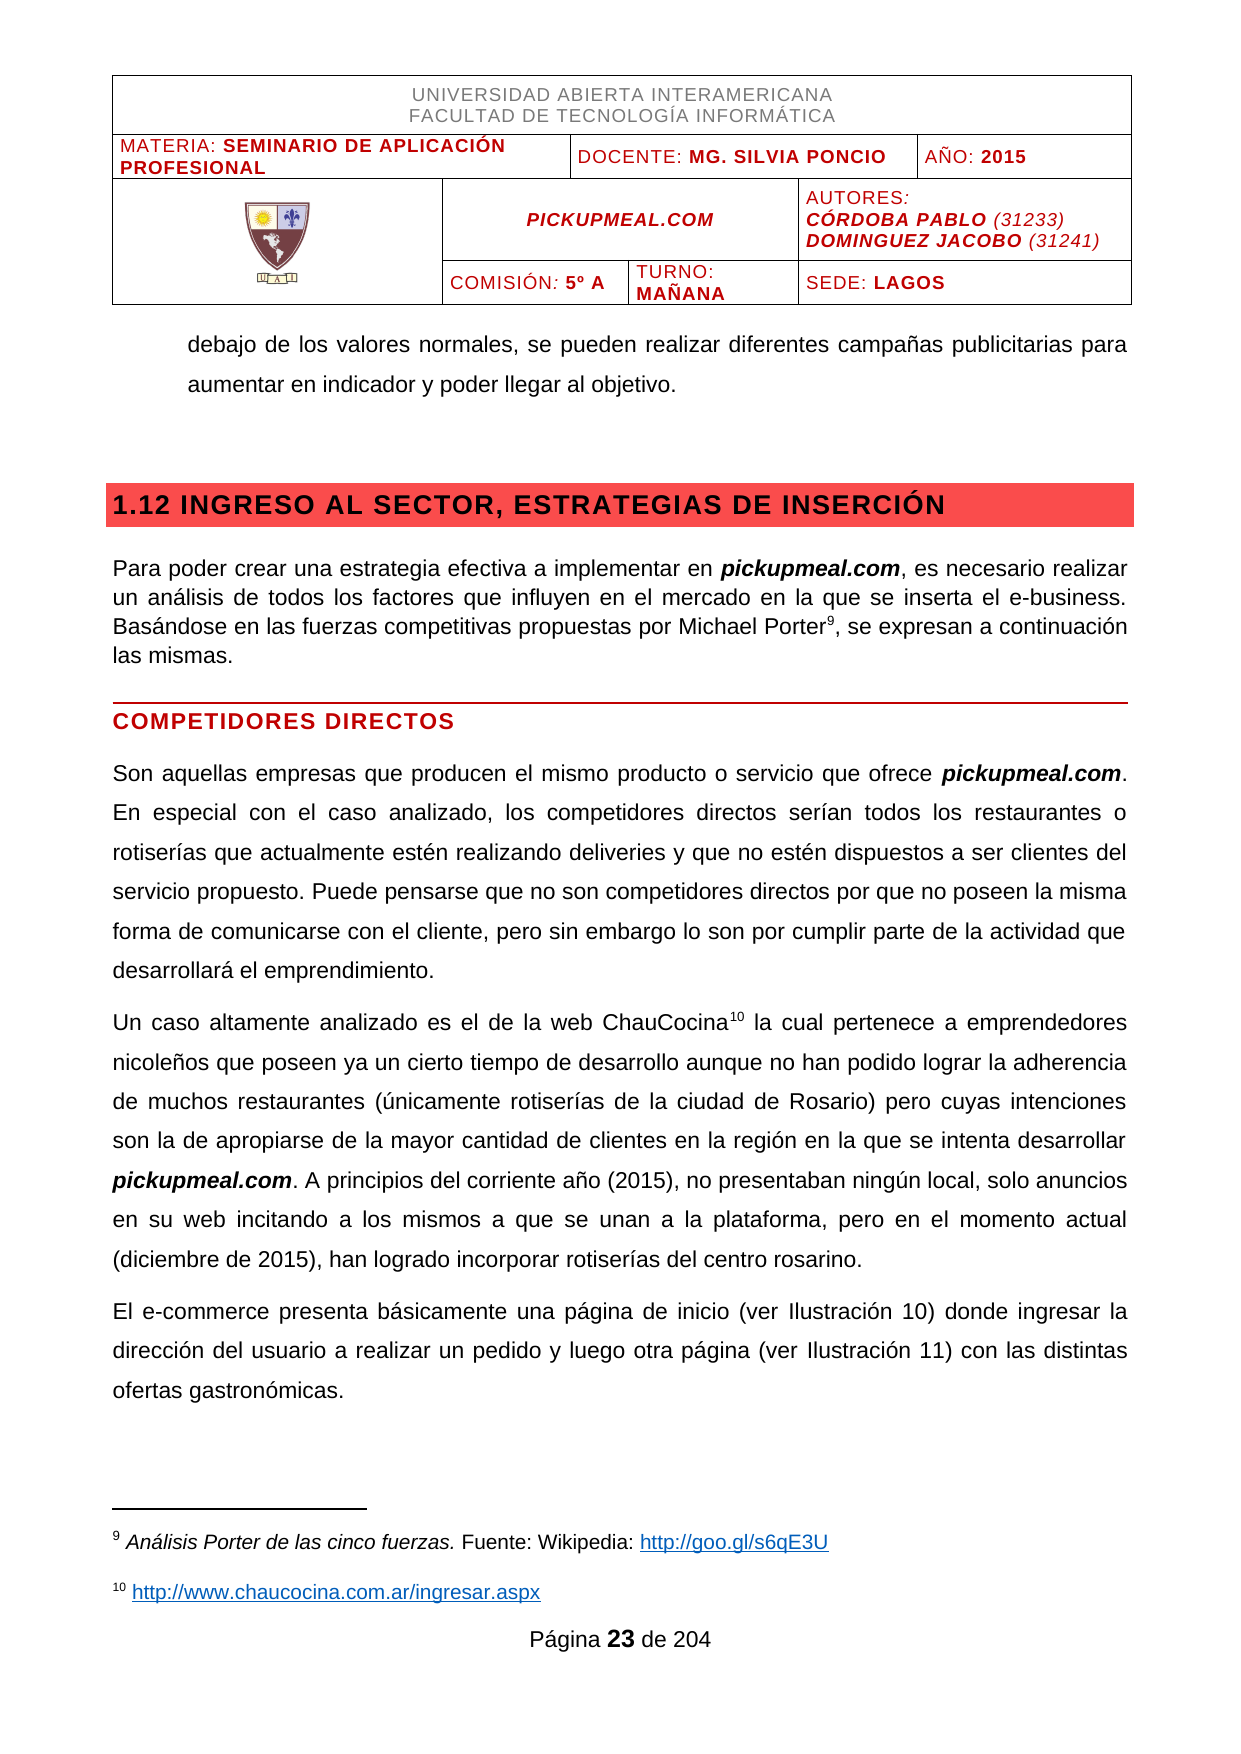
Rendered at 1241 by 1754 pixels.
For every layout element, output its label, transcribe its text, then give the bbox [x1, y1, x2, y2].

subtitle 1.12 Ingreso al sector, estrategias de inserción [113, 489, 1128, 521]
subtitle Competidores directos [112, 703, 1128, 734]
text El e-commerce presenta básicamente una página de inicio (ver Ilustración 10) donde ingresar la dirección del usuario a realizar un pedido y luego otra página (ver Ilustración 11) con las distintas ofertas gastronómicas. [112, 1298, 1128, 1403]
text Son aquellas empresas que producen el mismo producto o servicio que ofrece pickupmeal.com. En especial con el caso analizado, los competidores directos serían todos los restaurantes o rotiserías que actualmente estén realizando deliveries y que no estén dispuestos a ser clientes del servicio propuesto. Puede pensarse que no son competidores directos por que no poseen la misma forma de comunicarse con el cliente, pero sin embargo lo son por cumplir parte de la actividad que desarrollará el emprendimiento. [112, 760, 1128, 983]
text Para poder crear una estrategia efectiva a implementar en pickupmeal.com, es necesario realizar un análisis de todos los factores que influyen en el mercado en la que se inserta el e-business. Basándose en las fuerzas competitivas propuestas por Michael Porter, se expresan a continuación las mismas. [112, 555, 1128, 668]
text Un caso altamente analizado es el de la web ChauCocina la cual pertenece a emprendedores nicoleños que poseen ya un cierto tiempo de desarrollo aunque no han podido lograr la adherencia de muchos restaurantes (únicamente rotiserías de la ciudad de Rosario) pero cuyas intenciones son la de apropiarse de la mayor cantidad de clientes en la región en la que se intenta desarrollar pickupmeal.com. A principios del corriente año (2015), no presentaban ningún local, solo anuncios en su web incitando a los mismos a que se unan a la plataforma, pero en el momento actual (diciembre de 2015), han logrado incorporar rotiserías del centro rosarino. [112, 1009, 1128, 1272]
picture [230, 196, 325, 287]
